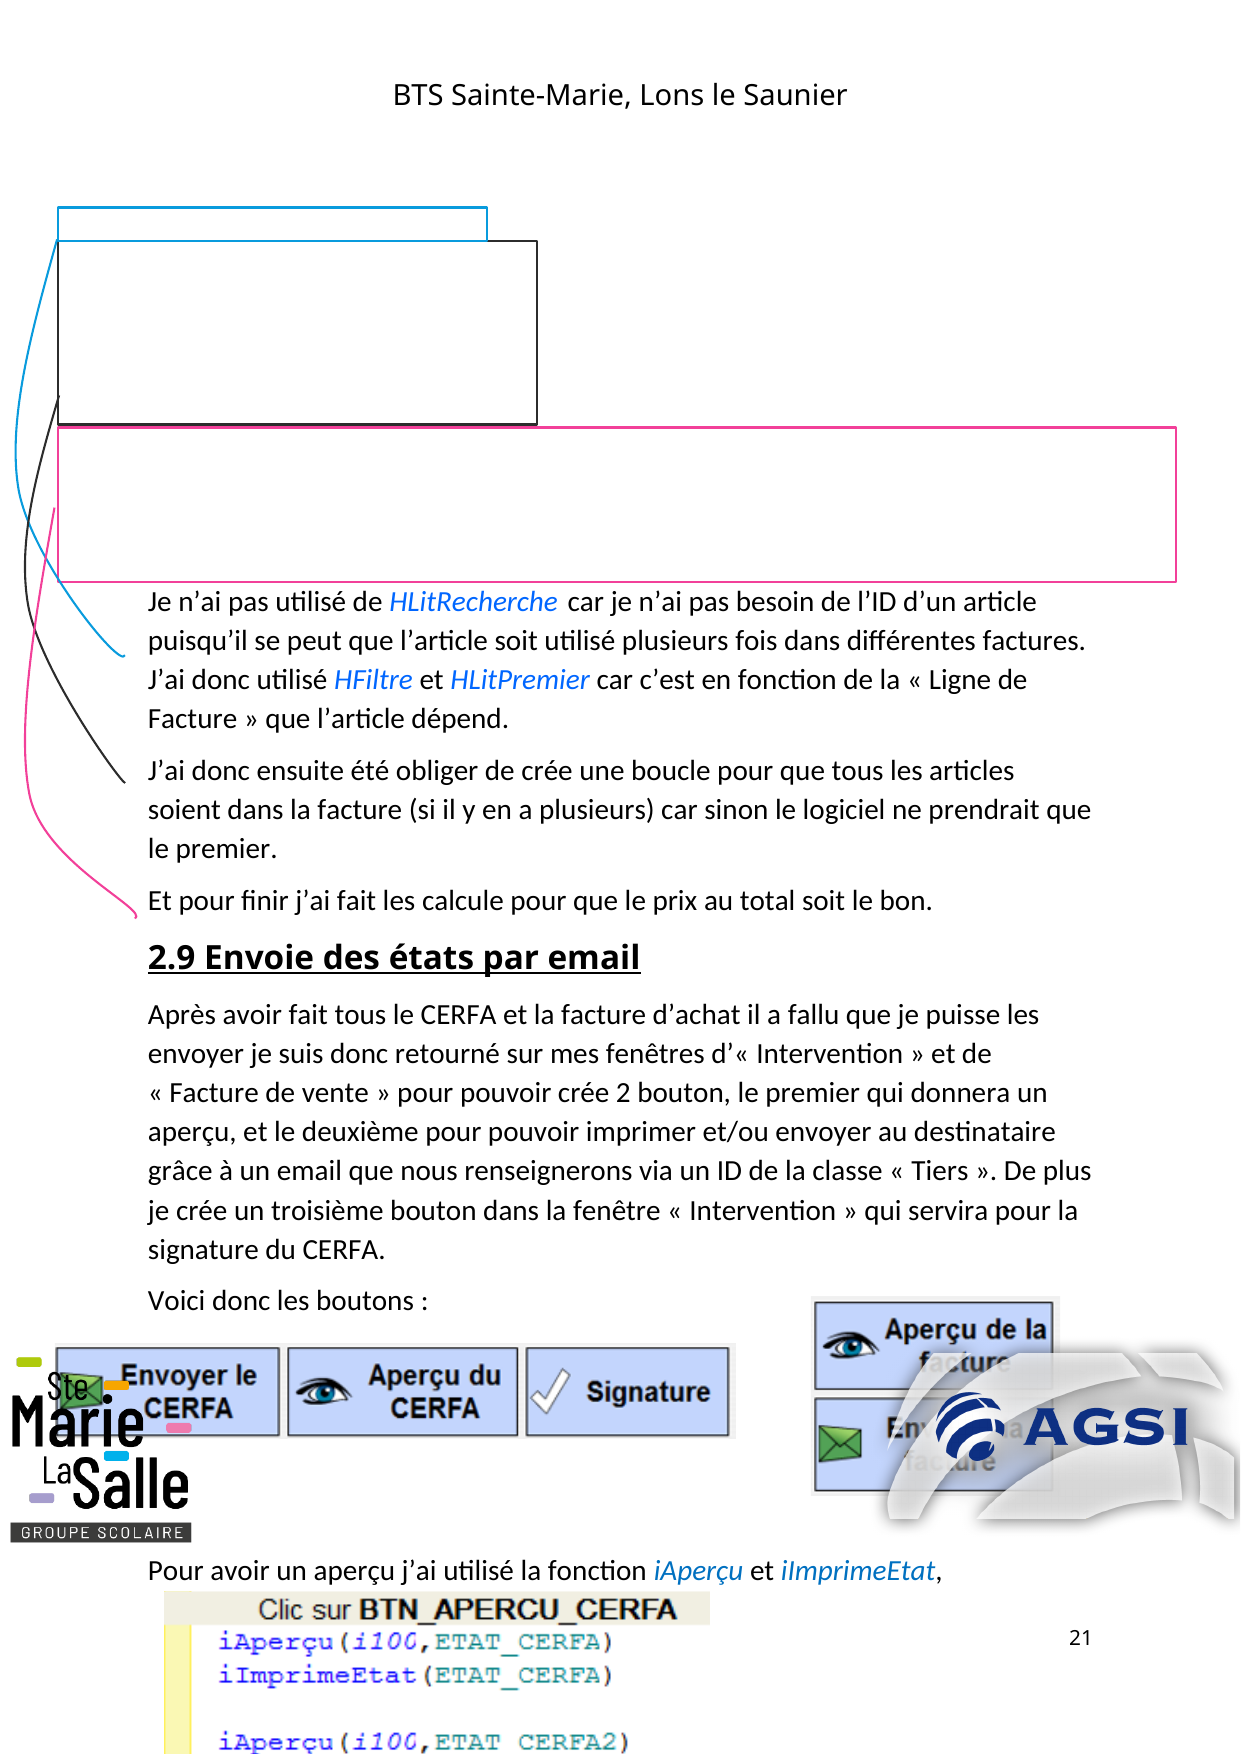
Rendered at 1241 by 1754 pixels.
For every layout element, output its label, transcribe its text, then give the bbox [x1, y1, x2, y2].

text Et pour finir j’ai fait les calcule pour que le prix au total soit le bon. [148, 882, 1093, 917]
text Après avoir fait tous le CERFA et la facture d’achat il a fallu que je puisse les envoyer je suis donc retourné sur mes fenêtres d’« Intervention » et de « Facture de vente » pour pouvoir crée 2 bouton, le premier qui donnera un aperçu, et le deuxième pour pouvoir imprimer et/ou envoyer au destinataire grâce à un email que nous renseignerons via un ID de la classe « Tiers ». De plus je crée un troisième bouton dans la fenêtre « Intervention » qui servira pour la signature du CERFA. [148, 996, 1093, 1266]
picture [164, 1591, 710, 1754]
picture [810, 1318, 1235, 1519]
text 2.9 Envoie des états par email [148, 933, 1093, 979]
text Je n’ai pas utilisé de HLitRecherche car je n’ai pas besoin de l’ID d’un article puisqu’il se peut que l’article soit utilisé plusieurs fois dans différentes factures. J’ai donc utilisé HFiltre et HLitPremier car c’est en fonction de la « Ligne de Facture » que l’article dépend. [148, 583, 1093, 736]
text Pour avoir un aperçu j’ai utilisé la fonction iAperçu et iImprimeEtat, [148, 1552, 1093, 1587]
text J’ai donc ensuite été obliger de crée une boucle pour que tous les articles soient dans la facture (si il y en a plusieurs) car sinon le logiciel ne prendrait que le premier. [148, 752, 1093, 866]
picture [3, 1343, 736, 1547]
text Voici donc les boutons : [148, 1282, 1093, 1318]
